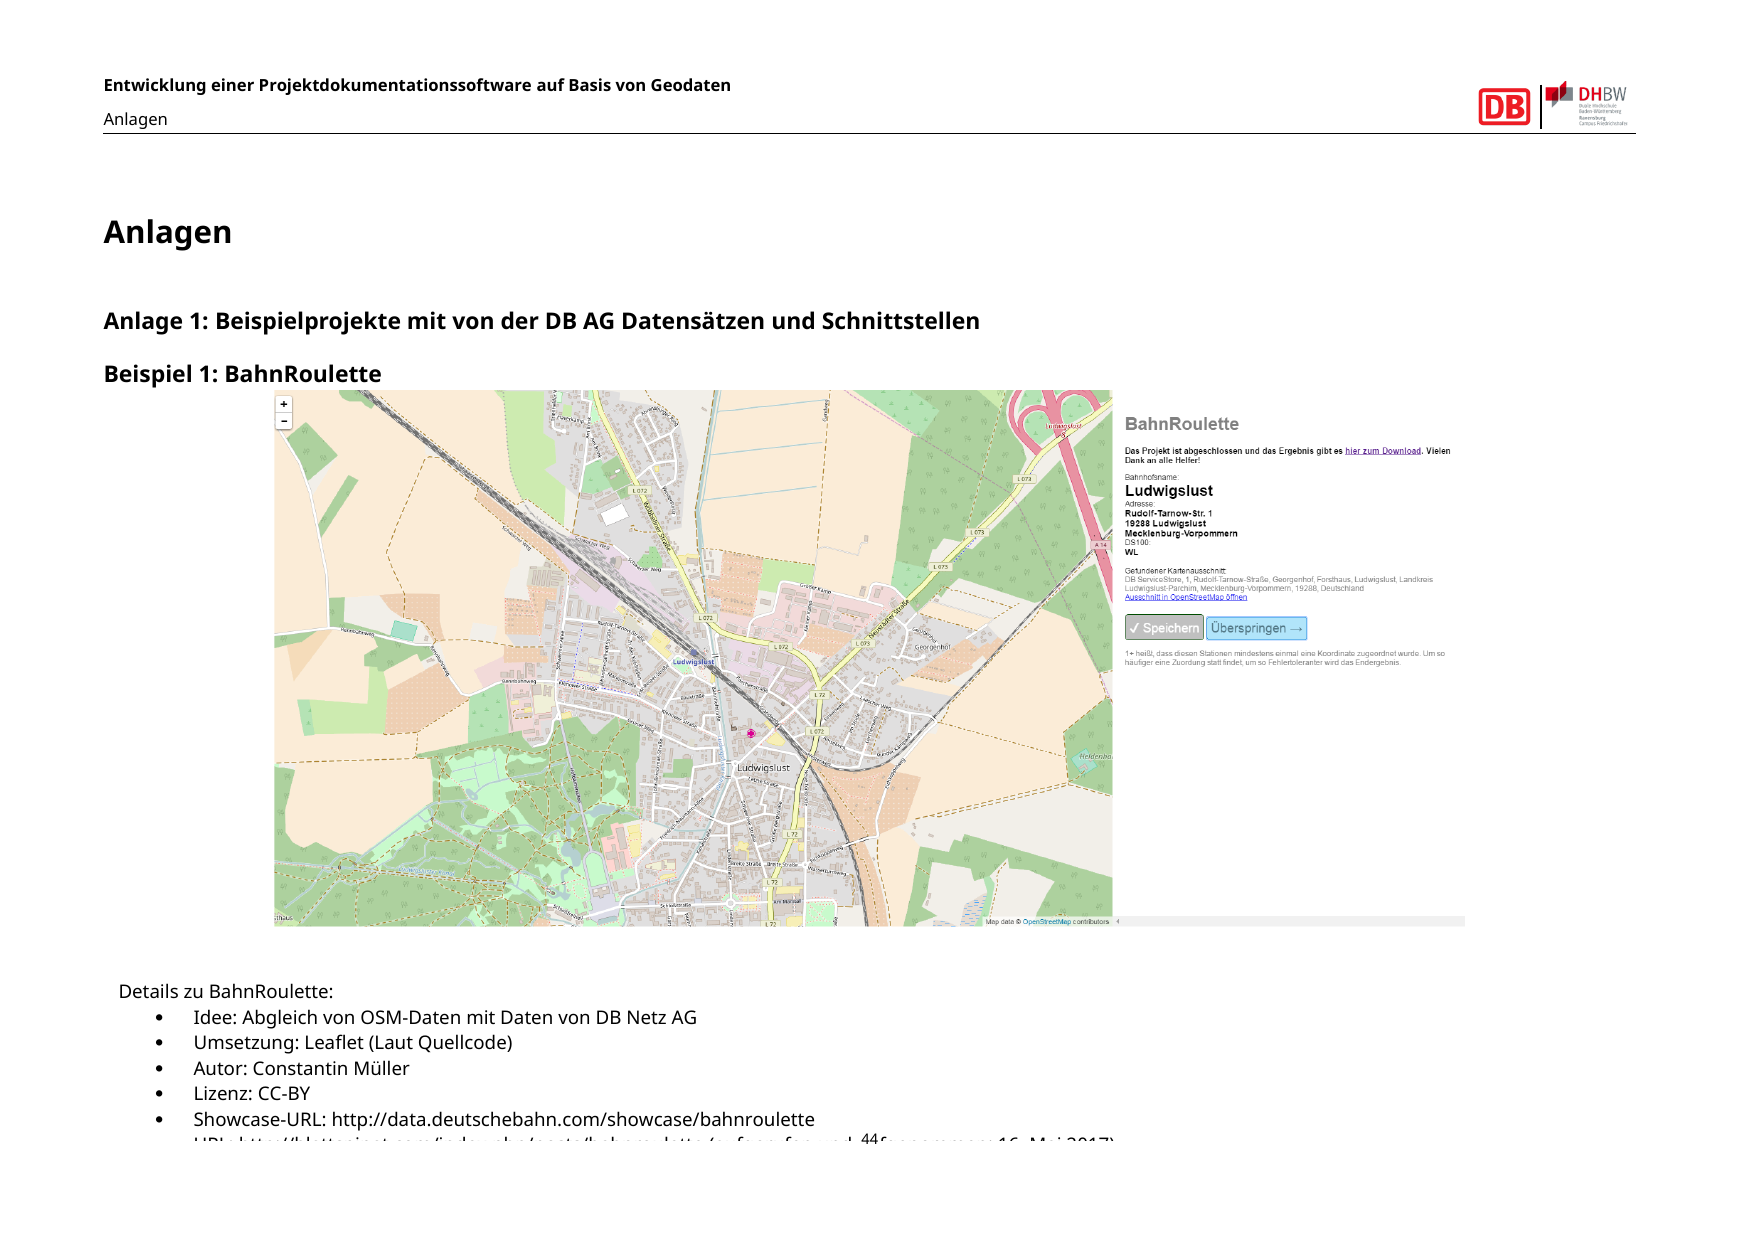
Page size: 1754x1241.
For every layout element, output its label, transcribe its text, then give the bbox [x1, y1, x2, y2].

picture [1478, 88, 1531, 126]
subtitle Anlagen [103, 210, 1636, 252]
picture [274, 385, 1465, 932]
picture [1545, 81, 1628, 126]
subtitle Anlage 1: Beispielprojekte mit von der DB AG Datensätzen und Schnittstellen [103, 305, 1636, 336]
text Beispiel 1: BahnRoulette [103, 358, 1636, 389]
